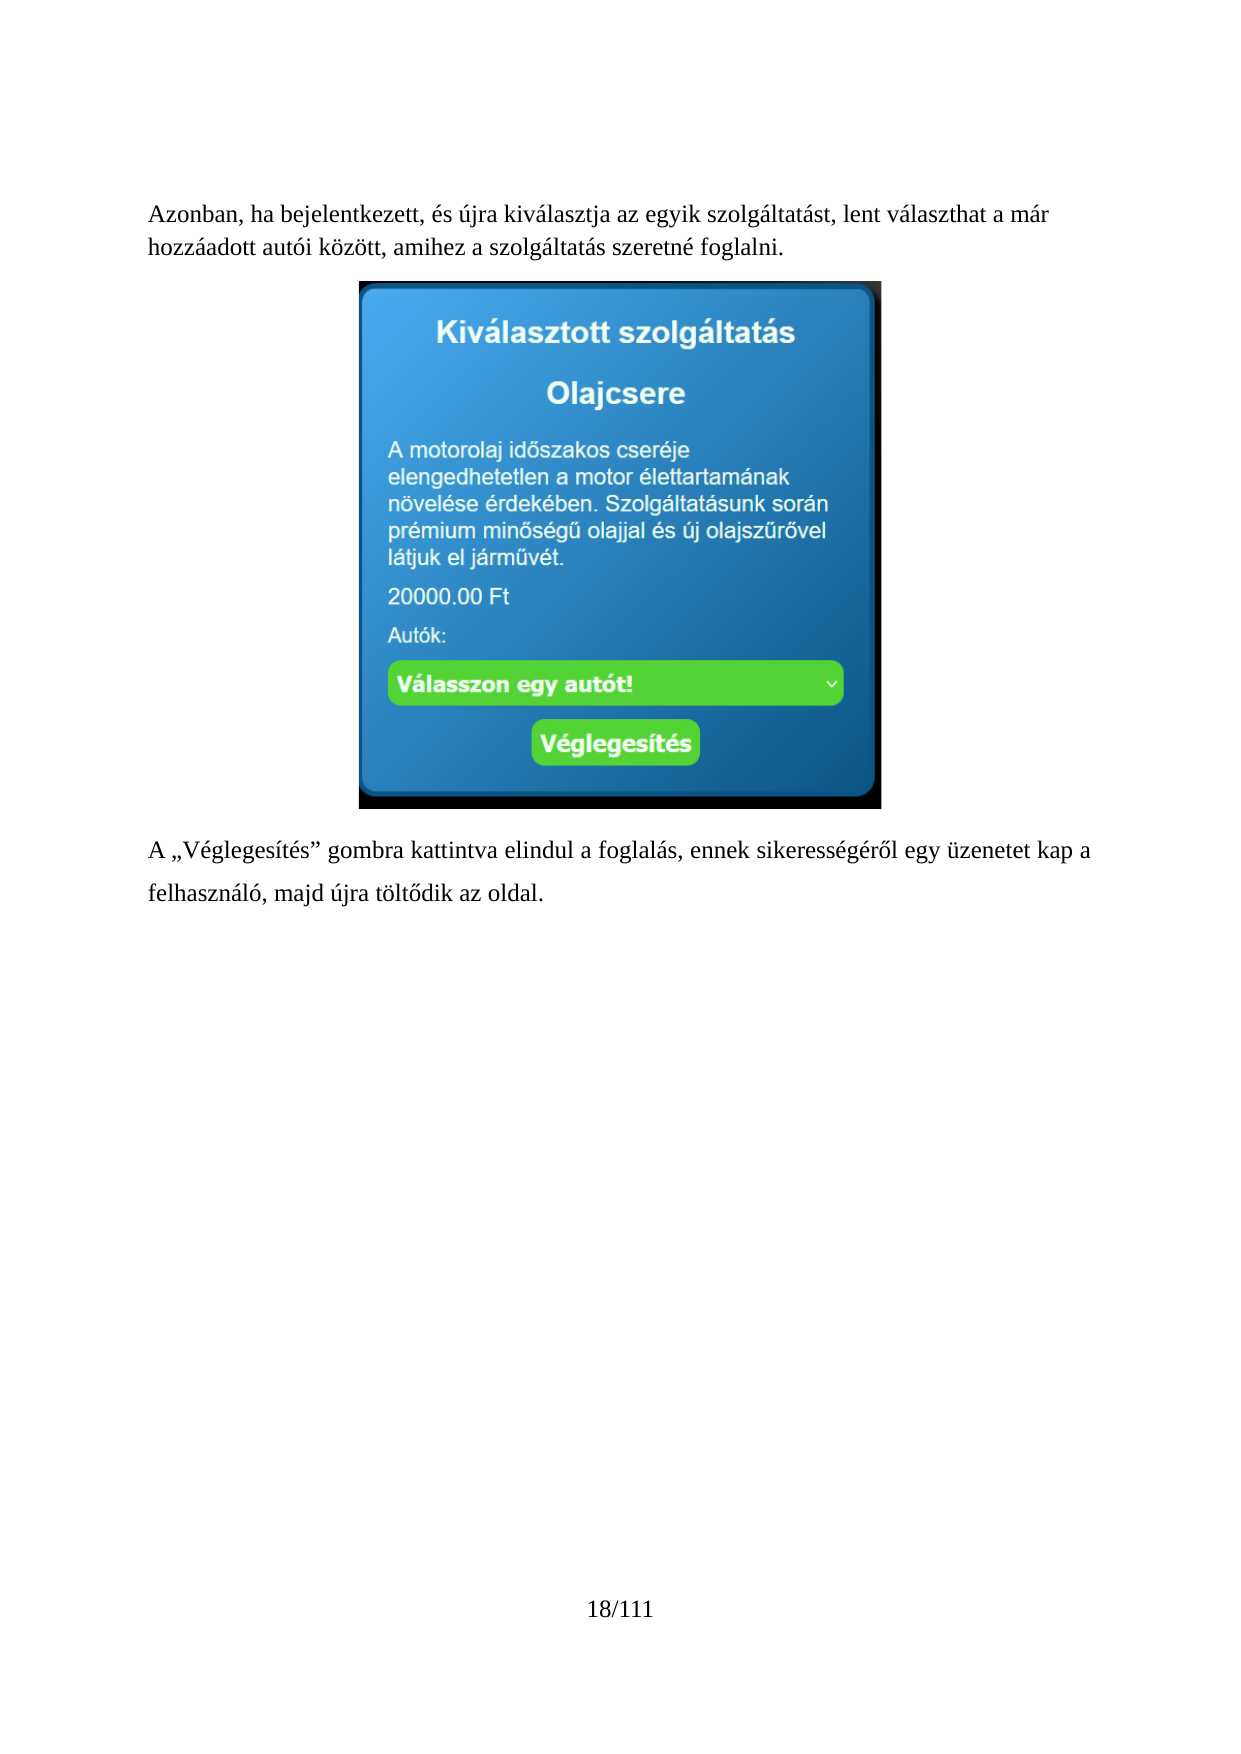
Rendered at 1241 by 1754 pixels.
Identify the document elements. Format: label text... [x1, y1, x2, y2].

picture [358, 281, 882, 809]
text A „Véglegesítés” gombra kattintva elindul a foglalás, ennek sikerességéről egy üzenetet kap a felhasználó, majd újra töltődik az oldal. [148, 835, 1092, 907]
text Azonban, ha bejelentkezett, és újra kiválasztja az egyik szolgáltatást, lent választhat a már hozzáadott autói között, amihez a szolgáltatás szeretné foglalni. [148, 199, 1092, 261]
